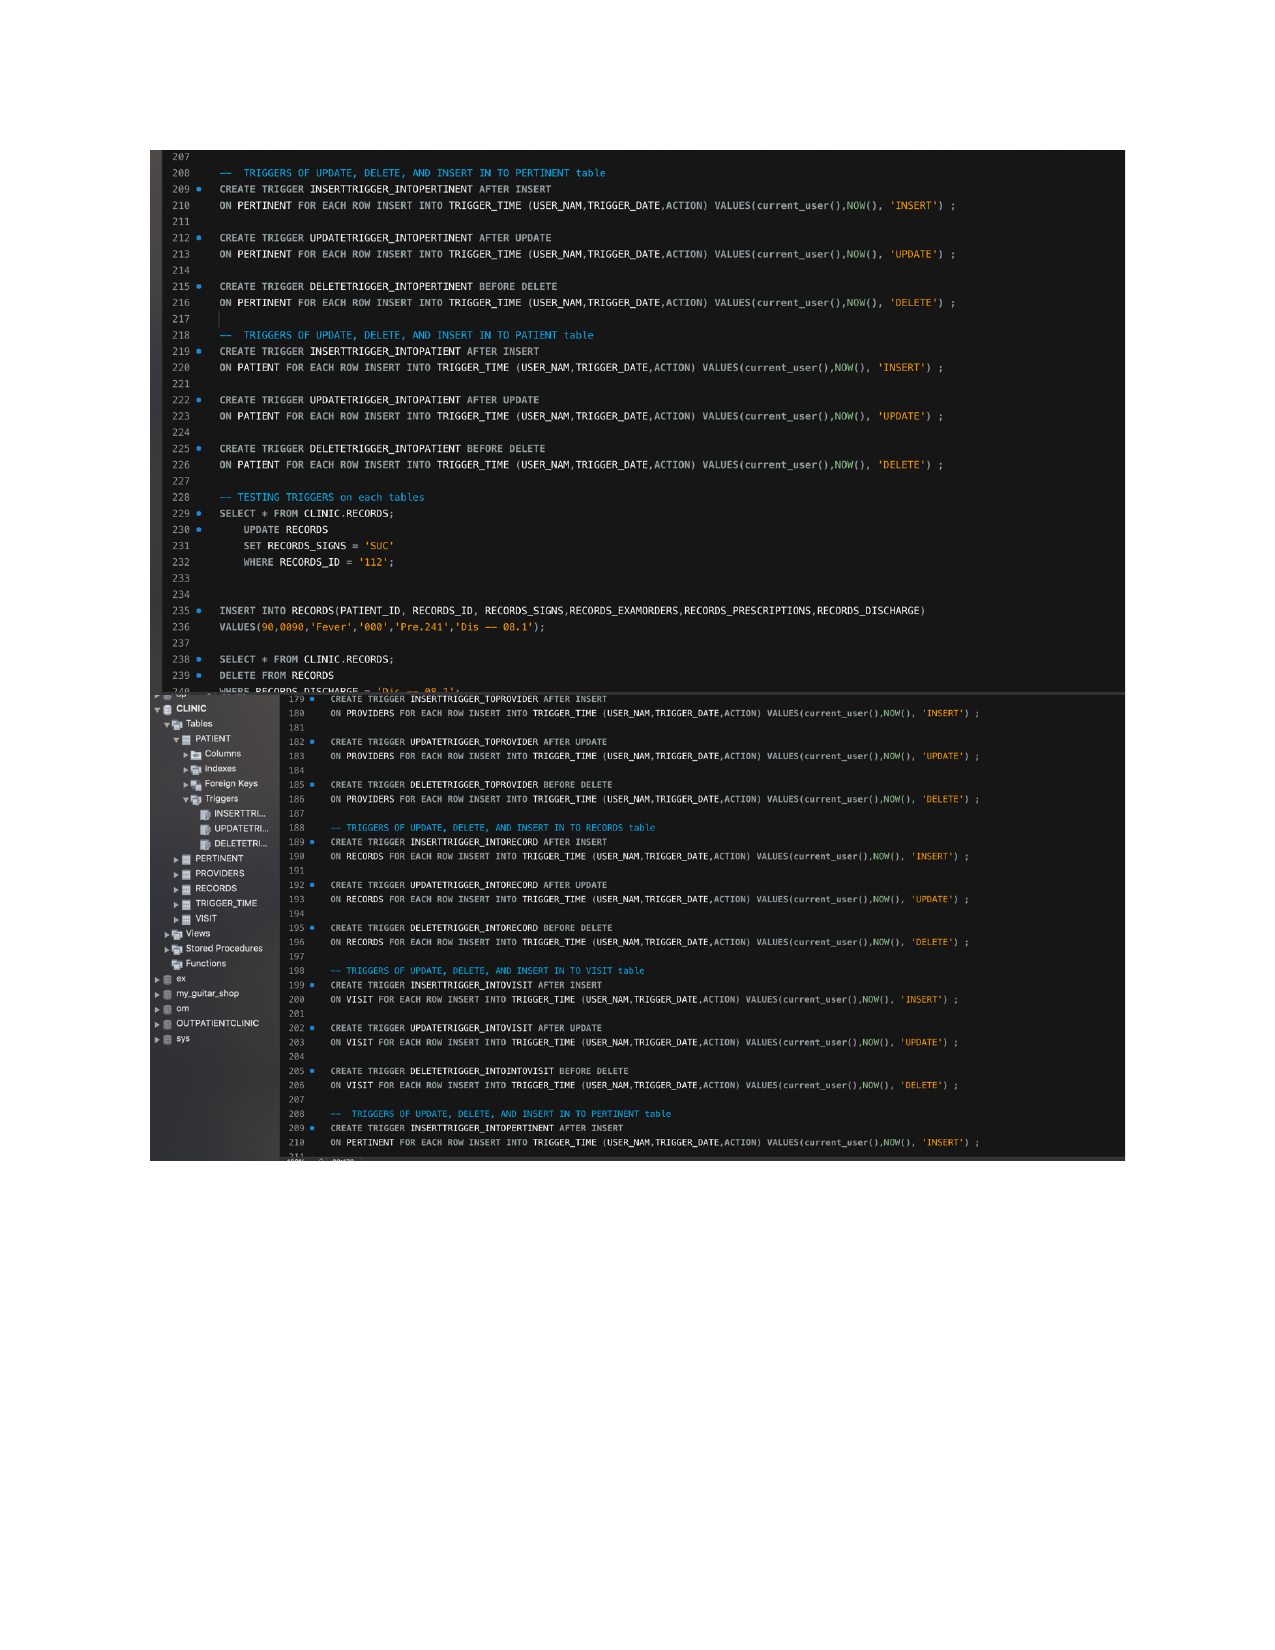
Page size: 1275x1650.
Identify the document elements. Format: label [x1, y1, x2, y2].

picture [150, 150, 1125, 1161]
